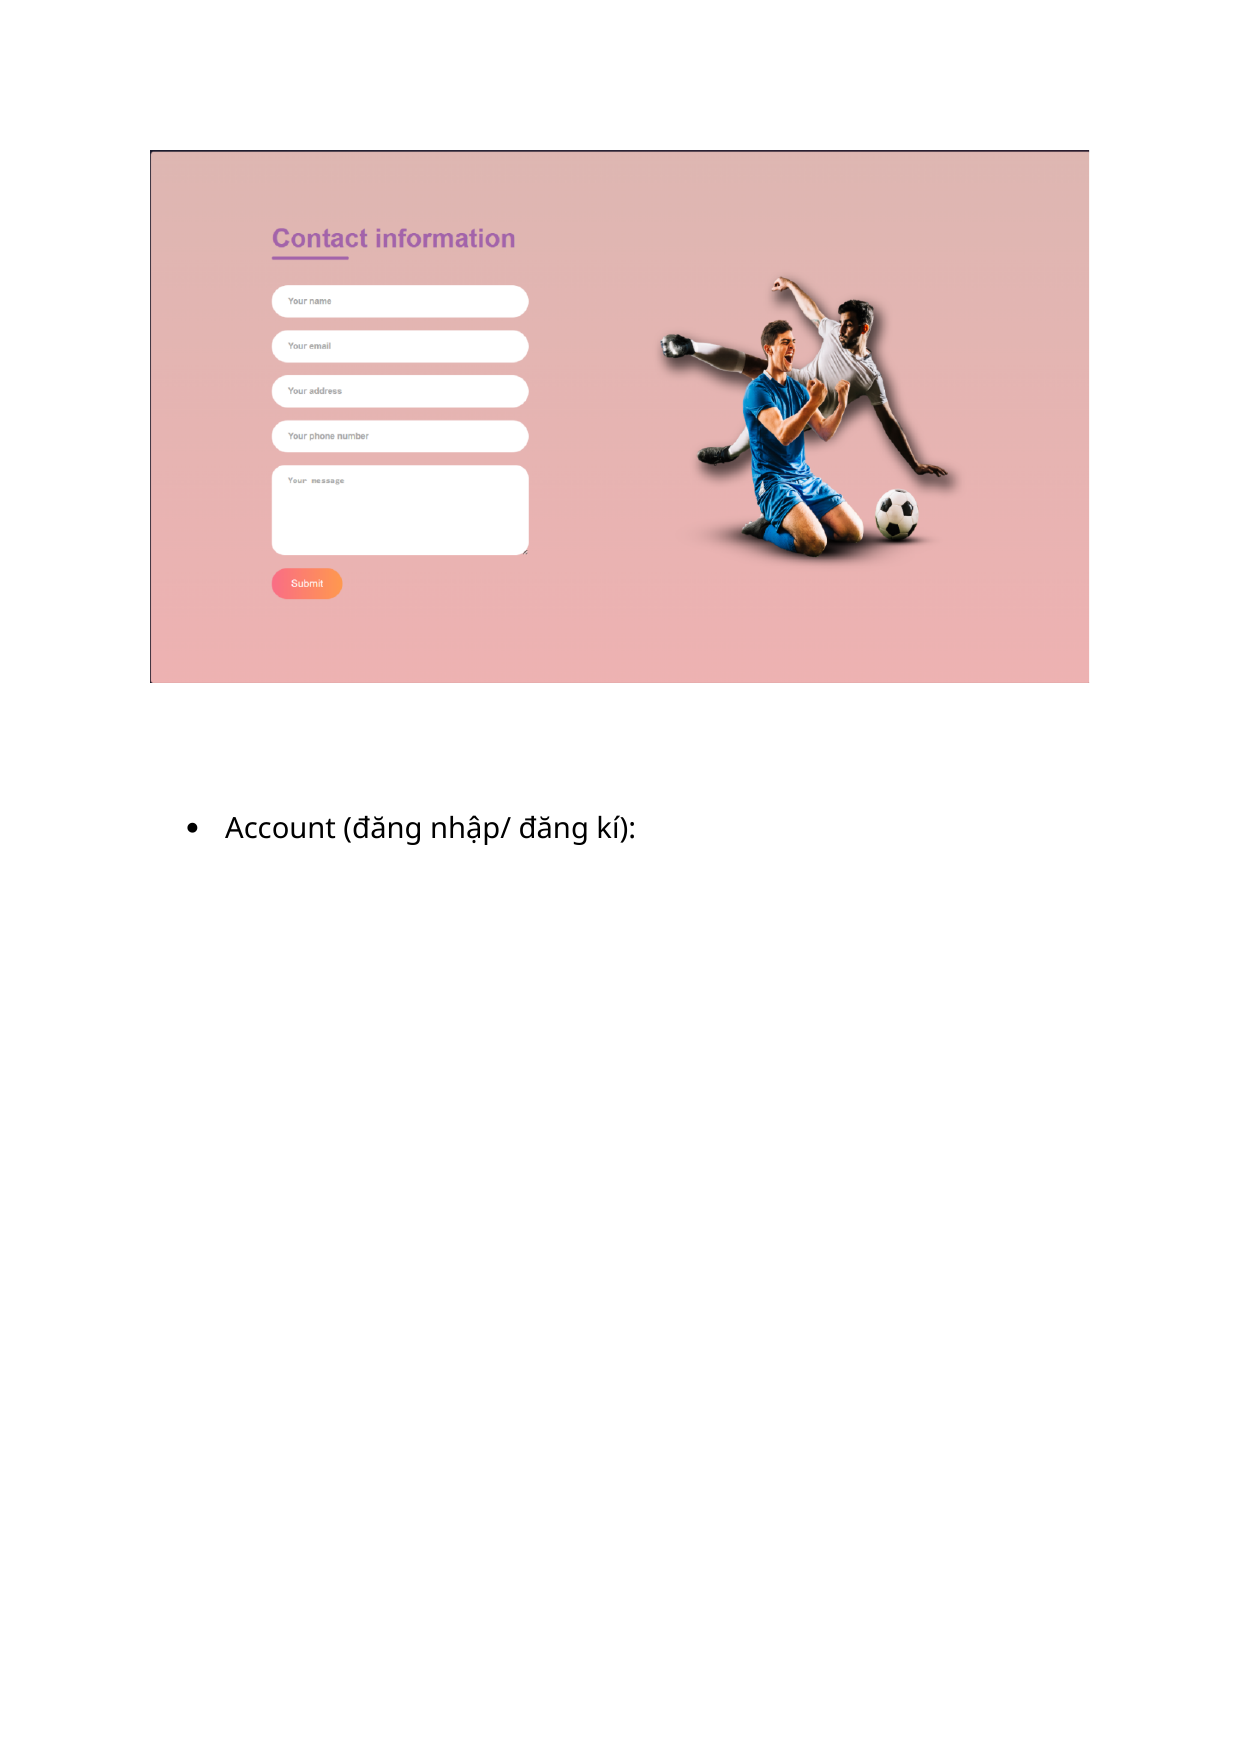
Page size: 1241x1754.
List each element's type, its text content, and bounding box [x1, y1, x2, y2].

picture [150, 150, 1090, 683]
list Account (đăng nhập/ đăng kí): [187, 807, 1090, 847]
